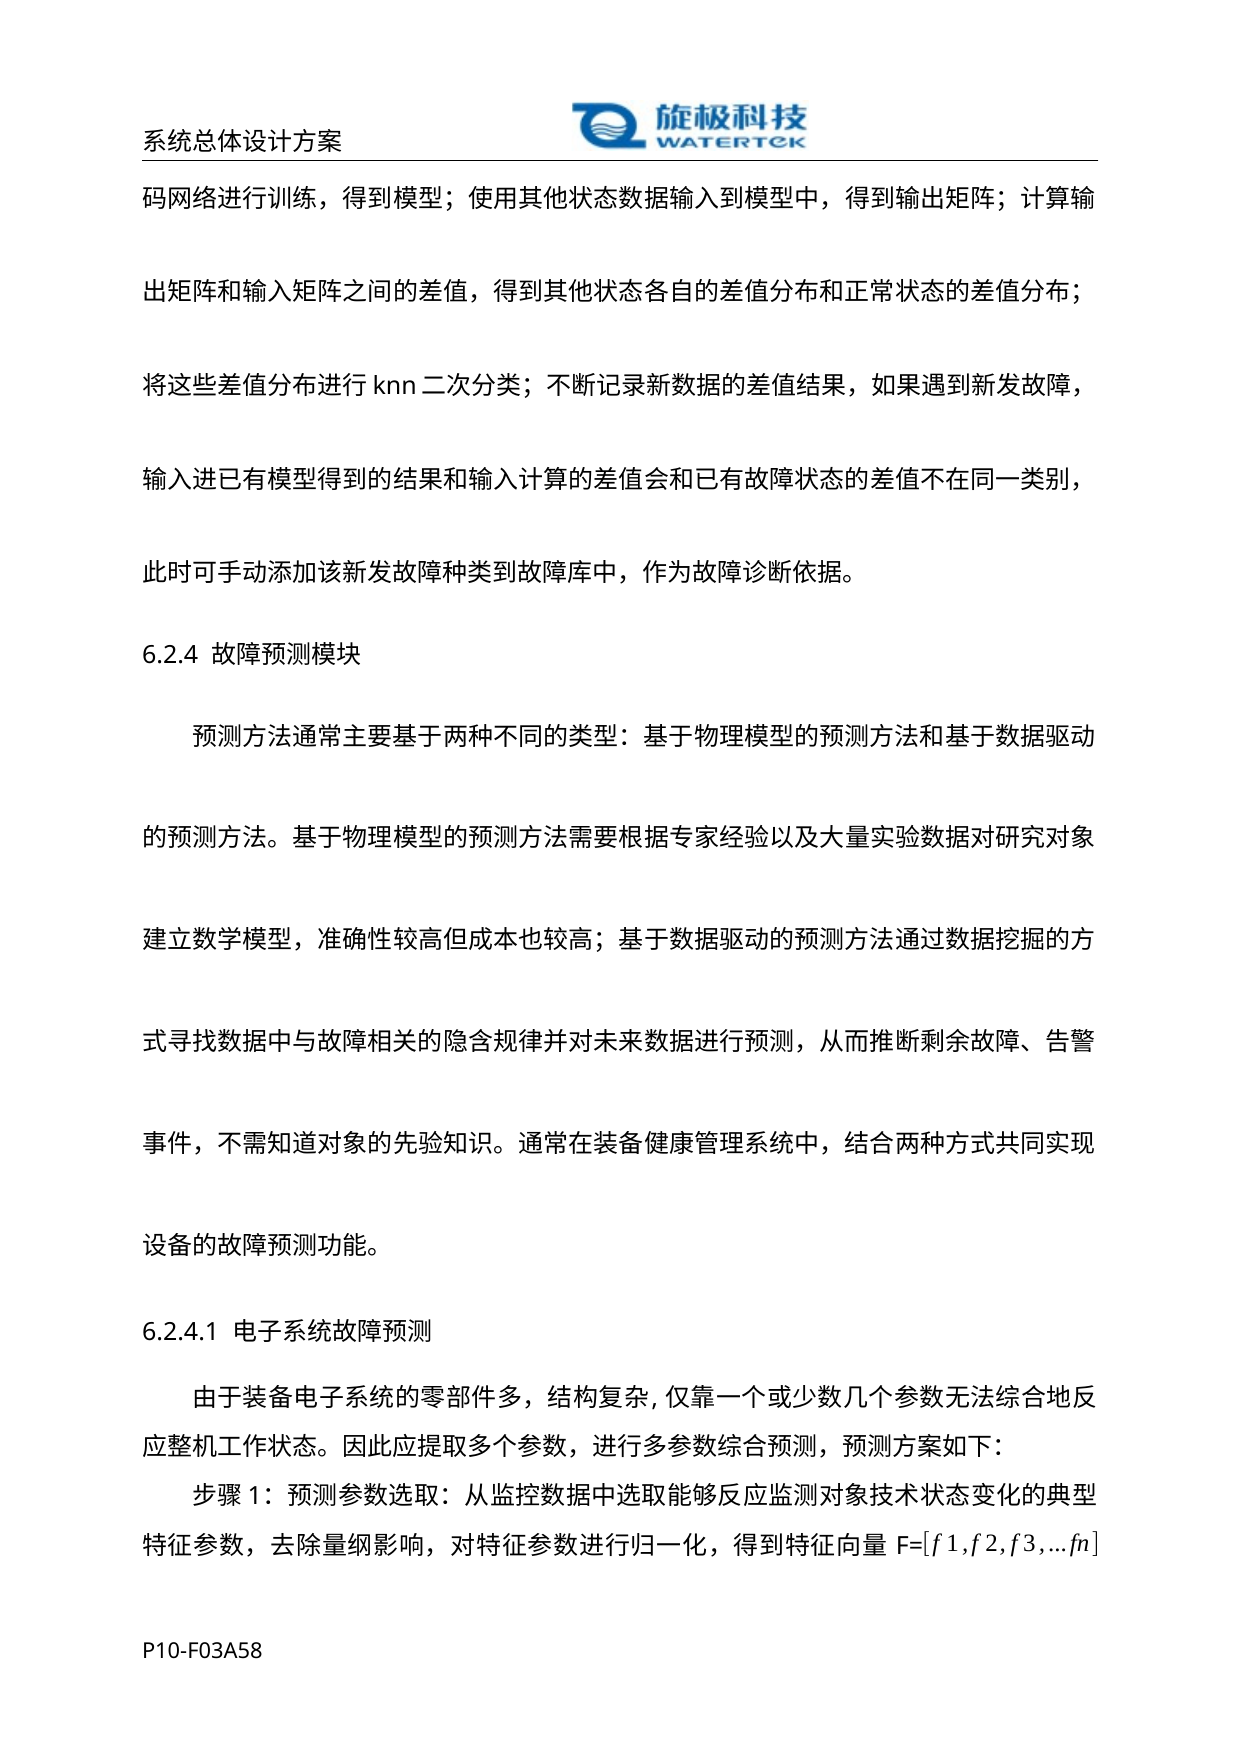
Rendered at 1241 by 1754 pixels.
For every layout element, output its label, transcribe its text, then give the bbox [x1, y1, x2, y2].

text 由于装备电子系统的零部件多，结构复杂, 仅靠一个或少数几个参数无法综合地反应整机工作状态。因此应提取多个参数，进行多参数综合预测，预测方案如下： [142, 1377, 1098, 1463]
text 步骤1：预测参数选取：从监控数据中选取能够反应监测对象技术状态变化的典型特征参数，去除量纲影响，对特征参数进行归一化，得到特征向量F=，遍历每个特征参数，确保所有参数随着时间的变化趋势是统一的，如果不统一则需变换，变换公式为。 [142, 1476, 1098, 1561]
text 预测方法通常主要基于两种不同的类型：基于物理模型的预测方法和基于数据驱动的预测方法。基于物理模型的预测方法需要根据专家经验以及大量实验数据对研究对象建立数学模型，准确性较高但成本也较高；基于数据驱动的预测方法通过数据挖掘的方式寻找数据中与故障相关的隐含规律并对未来数据进行预测，从而推断剩余故障、告警事件，不需知道对象的先验知识。通常在装备健康管理系统中，结合两种方式共同实现设备的故障预测功能。 [142, 700, 1098, 1277]
subtitle 电子系统故障预测 [142, 1296, 1098, 1363]
picture [571, 100, 810, 151]
subtitle 故障预测模块 [142, 618, 1098, 686]
